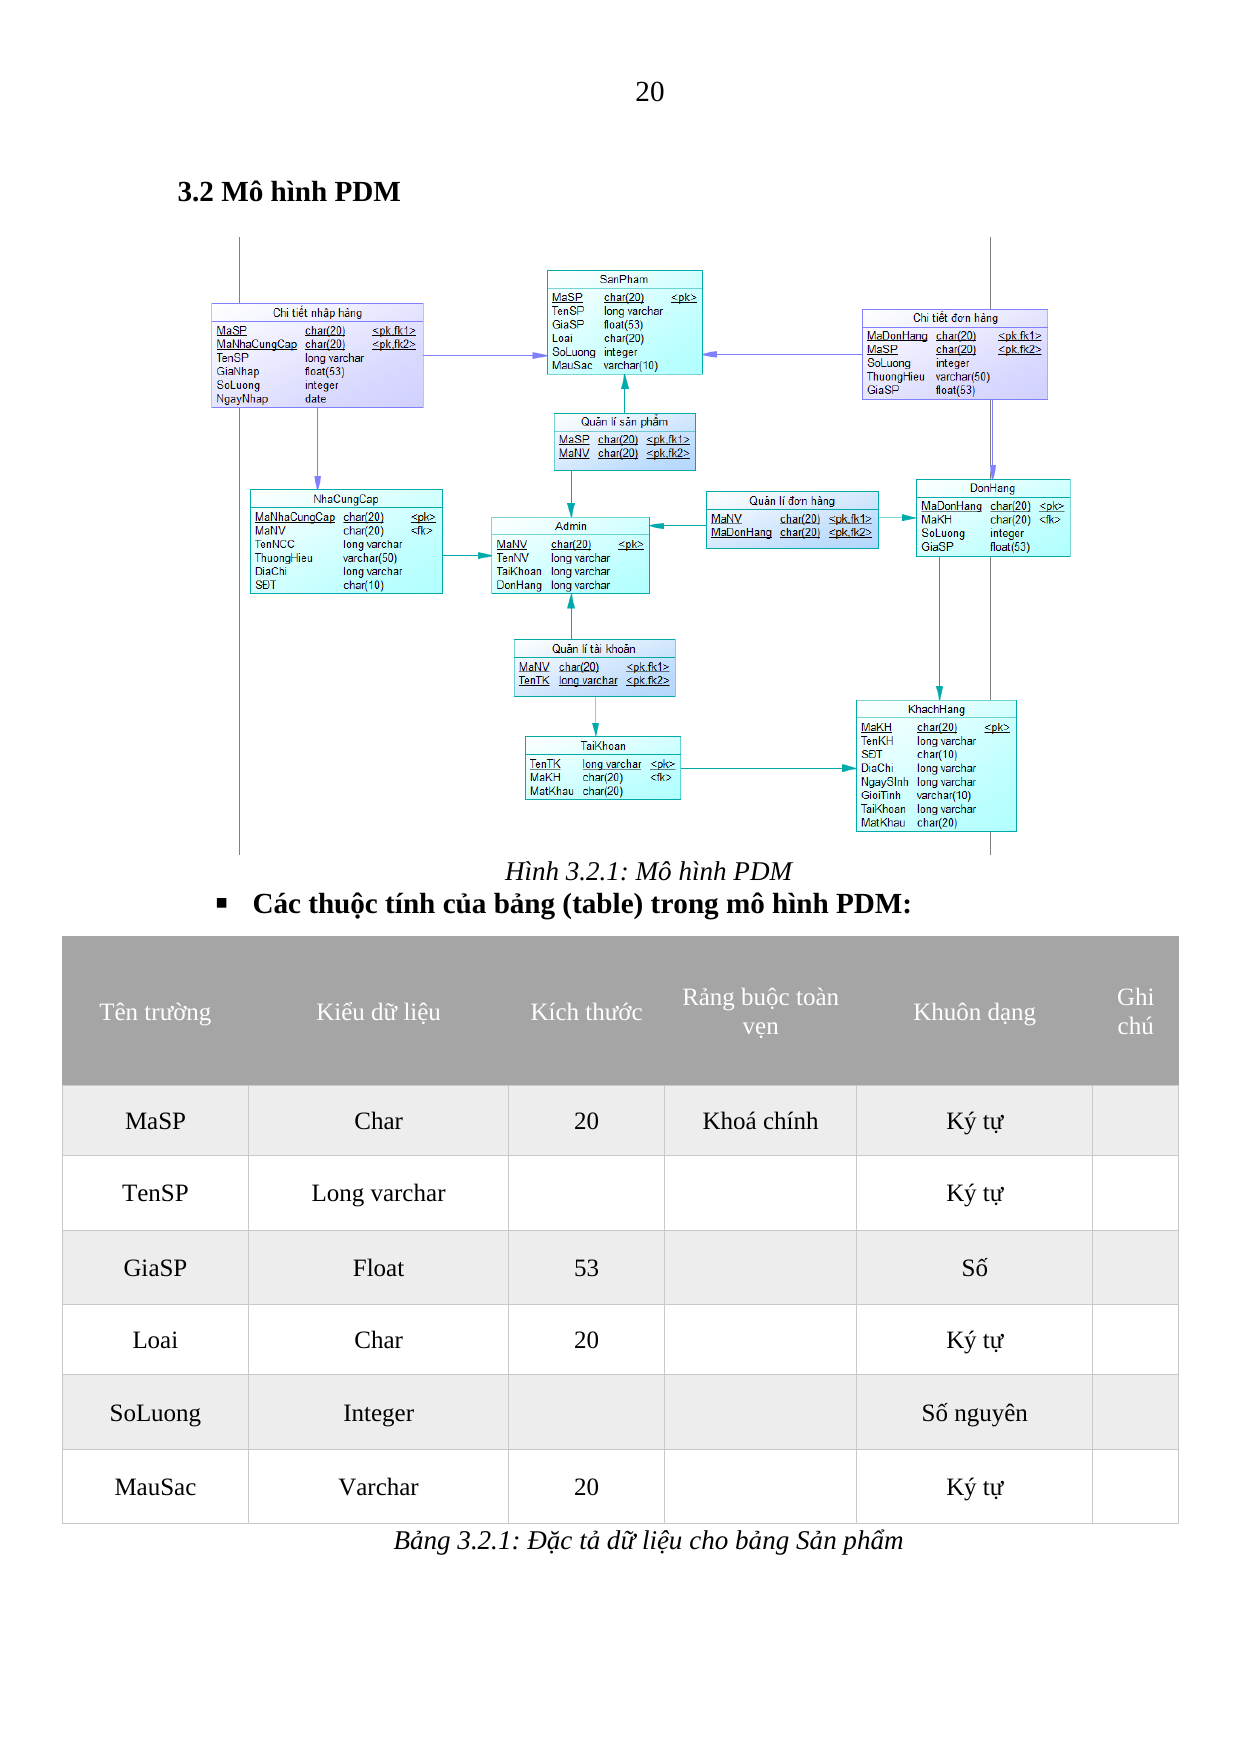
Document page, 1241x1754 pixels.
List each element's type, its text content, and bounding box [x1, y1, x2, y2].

table_cell Ký tự [857, 1450, 1092, 1523]
table_cell [665, 1450, 856, 1523]
table_cell Integer [249, 1375, 508, 1449]
table_header Rảng buộc toàn vẹn [665, 938, 856, 1085]
list Các thuộc tính của bảng (table) trong mô hình PDM: [215, 886, 1122, 919]
table_cell Số nguyên [857, 1375, 1092, 1449]
table_cell [1093, 1305, 1178, 1374]
table_cell [1093, 1156, 1178, 1230]
table_header Kích thước [509, 938, 664, 1085]
table_cell [665, 1305, 856, 1374]
table_cell Loai [63, 1305, 248, 1374]
table_header Tên trường [63, 938, 248, 1085]
table_cell MauSac [63, 1450, 248, 1523]
table_cell [1093, 1450, 1178, 1523]
table_cell 53 [509, 1231, 664, 1304]
table_cell SoLuong [63, 1375, 248, 1449]
table_cell 20 [509, 1450, 664, 1523]
table_cell [665, 1375, 856, 1449]
table_header Ghi chú [1093, 938, 1178, 1085]
table_cell [509, 1156, 664, 1230]
table_cell 20 [509, 1086, 664, 1155]
table_cell Char [249, 1305, 508, 1374]
table_cell Long varchar [249, 1156, 508, 1230]
picture [177, 237, 1122, 855]
table_cell Float [249, 1231, 508, 1304]
table_cell [1093, 1375, 1178, 1449]
table_cell [1093, 1231, 1178, 1304]
table_cell Varchar [249, 1450, 508, 1523]
table_cell Char [249, 1086, 508, 1155]
table_header Khuôn dạng [857, 938, 1092, 1085]
table_cell Ký tự [857, 1305, 1092, 1374]
table_cell MaSP [63, 1086, 248, 1155]
table_cell Khoá chính [665, 1086, 856, 1155]
table_cell [665, 1231, 856, 1304]
table_cell GiaSP [63, 1231, 248, 1304]
table_cell Ký tự [857, 1156, 1092, 1230]
table_cell [665, 1156, 856, 1230]
table_cell [509, 1375, 664, 1449]
subtitle Mô hình PDM [177, 174, 1122, 208]
table_cell Ký tự [857, 1086, 1092, 1155]
table_cell TenSP [63, 1156, 248, 1230]
table_header Kiểu dữ liệu [249, 938, 508, 1085]
table_cell [1093, 1086, 1178, 1155]
text Bảng 3.2.1: Đặc tả dữ liệu cho bảng Sản phẩm [177, 1524, 1122, 1555]
table_cell Số [857, 1231, 1092, 1304]
text Hình 3.2.1: Mô hình PDM [177, 855, 1122, 886]
table_cell 20 [509, 1305, 664, 1374]
